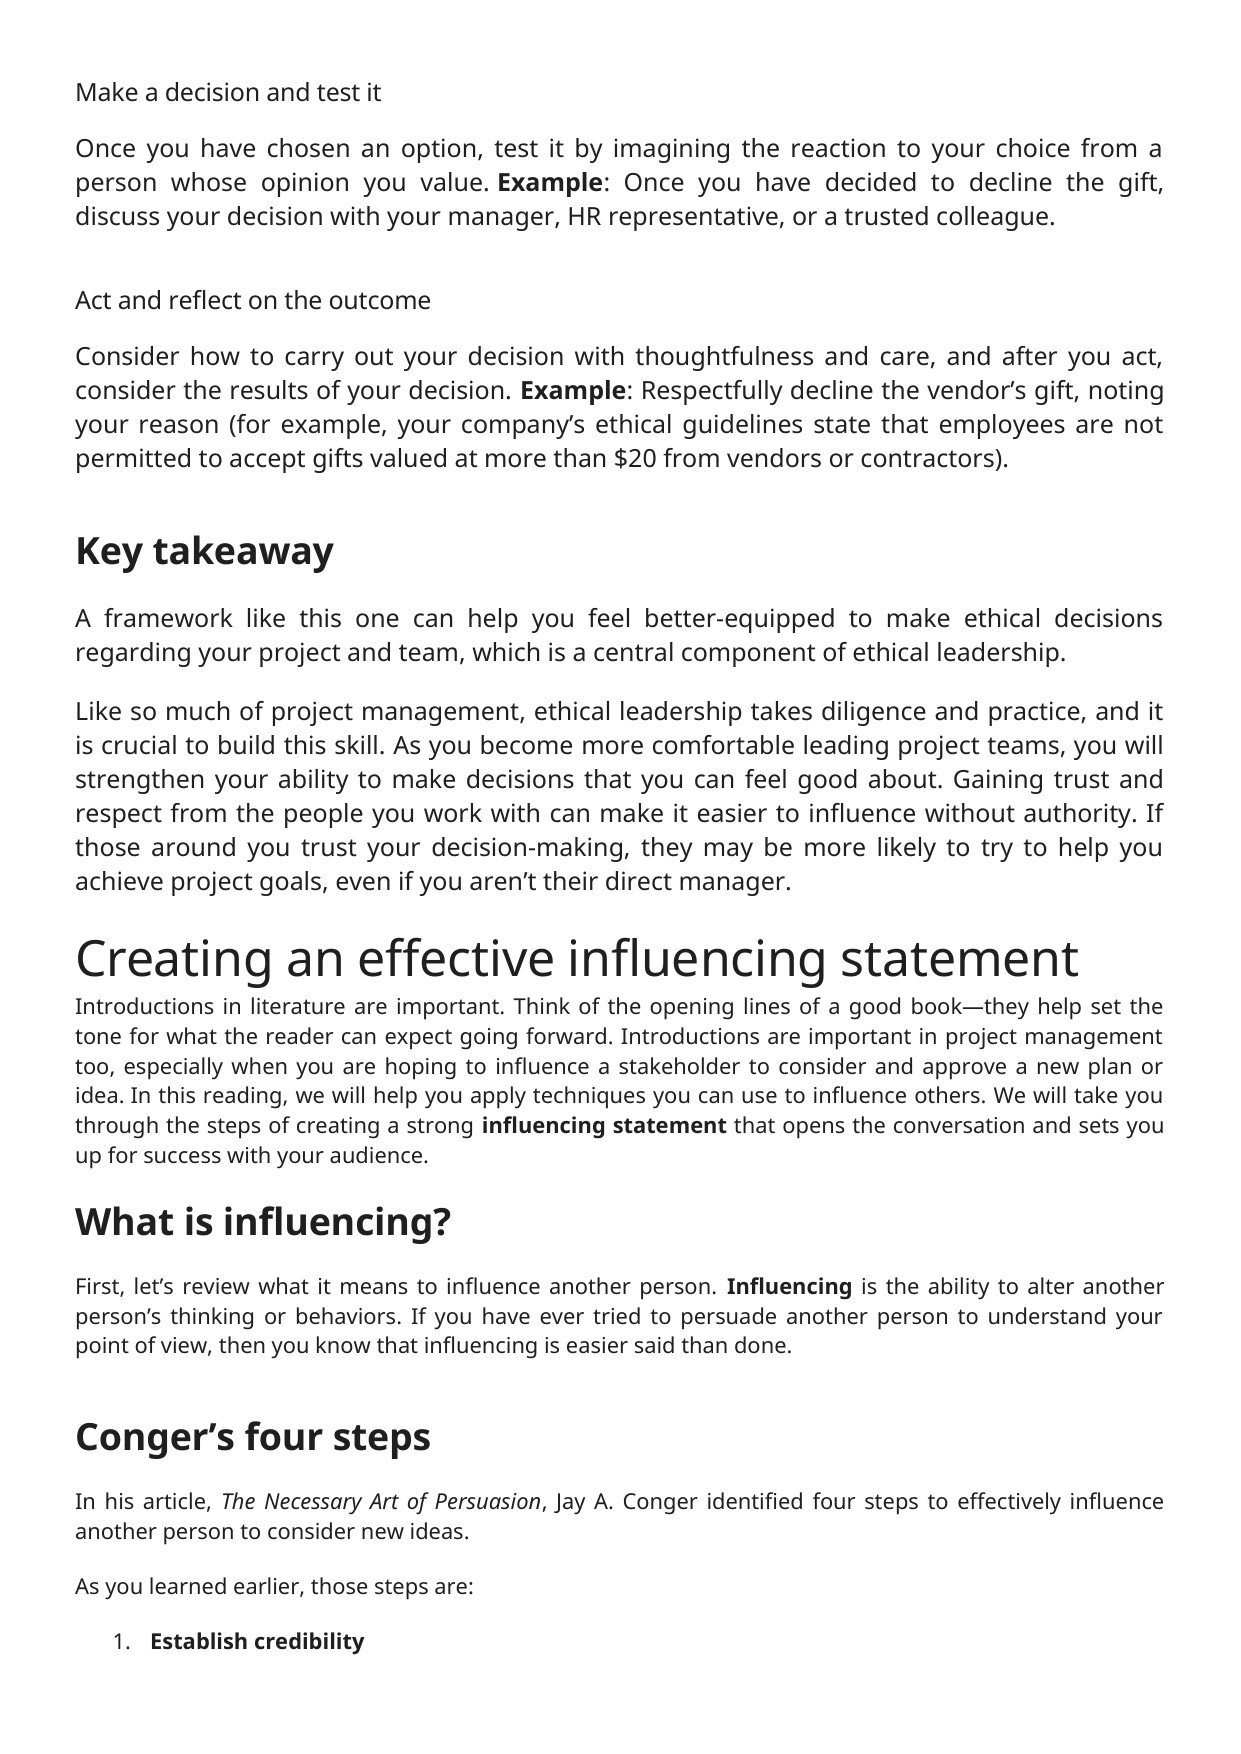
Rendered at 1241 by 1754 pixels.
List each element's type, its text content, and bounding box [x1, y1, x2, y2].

subtitle Act and reflect on the outcome [75, 283, 1165, 317]
text Like so much of project management, ethical leadership takes diligence and practice, and it is crucial to build this skill. As you become more comfortable leading project teams, you will strengthen your ability to make decisions that you can feel good about. Gaining trust and respect from the people you work with can make it easier to influence without authority. If those around you trust your decision-making, they may be more likely to try to help you achieve project goals, even if you aren’t their direct manager. [75, 694, 1165, 898]
subtitle Make a decision and test it [75, 75, 1165, 109]
text Consider how to carry out your decision with thoughtfulness and care, and after you act, consider the results of your decision. Example: Respectfully decline the vendor’s gift, noting your reason (for example, your company’s ethical guidelines state that employees are not permitted to accept gifts valued at more than $20 from vendors or contractors). [75, 338, 1165, 474]
list Establish credibility [112, 1626, 1165, 1656]
subtitle Key takeaway [75, 524, 1165, 576]
text A framework like this one can help you feel better-equipped to make ethical decisions regarding your project and team, which is a central component of ethical leadership. [75, 601, 1165, 669]
subtitle Creating an effective influencing statement [75, 923, 1165, 991]
text First, let’s review what it means to influence another person. Influencing is the ability to alter another person’s thinking or behaviors. If you have ever tried to persuade another person to understand your point of view, then you know that influencing is easier said than done. [75, 1271, 1165, 1360]
text Introductions in literature are important. Think of the opening lines of a good book—they help set the tone for what the reader can expect going forward. Introductions are important in project management too, especially when you are hoping to influence a stakeholder to consider and approve a new plan or idea. In this reading, we will help you apply techniques you can use to influence others. We will take you through the steps of creating a strong influencing statement that opens the conversation and sets you up for success with your audience. [75, 991, 1165, 1170]
text In his article, The Necessary Art of Persuasion, Jay A. Conger identified four steps to effectively influence another person to consider new ideas. [75, 1486, 1165, 1546]
text Once you have chosen an option, test it by imagining the reaction to your choice from a person whose opinion you value. Example: Once you have decided to decline the gift, discuss your decision with your manager, HR representative, or a trusted colleague. [75, 131, 1165, 233]
text As you learned earlier, those steps are: [75, 1571, 1165, 1601]
subtitle What is influencing? [75, 1195, 1165, 1246]
subtitle Conger’s four steps [75, 1410, 1165, 1461]
